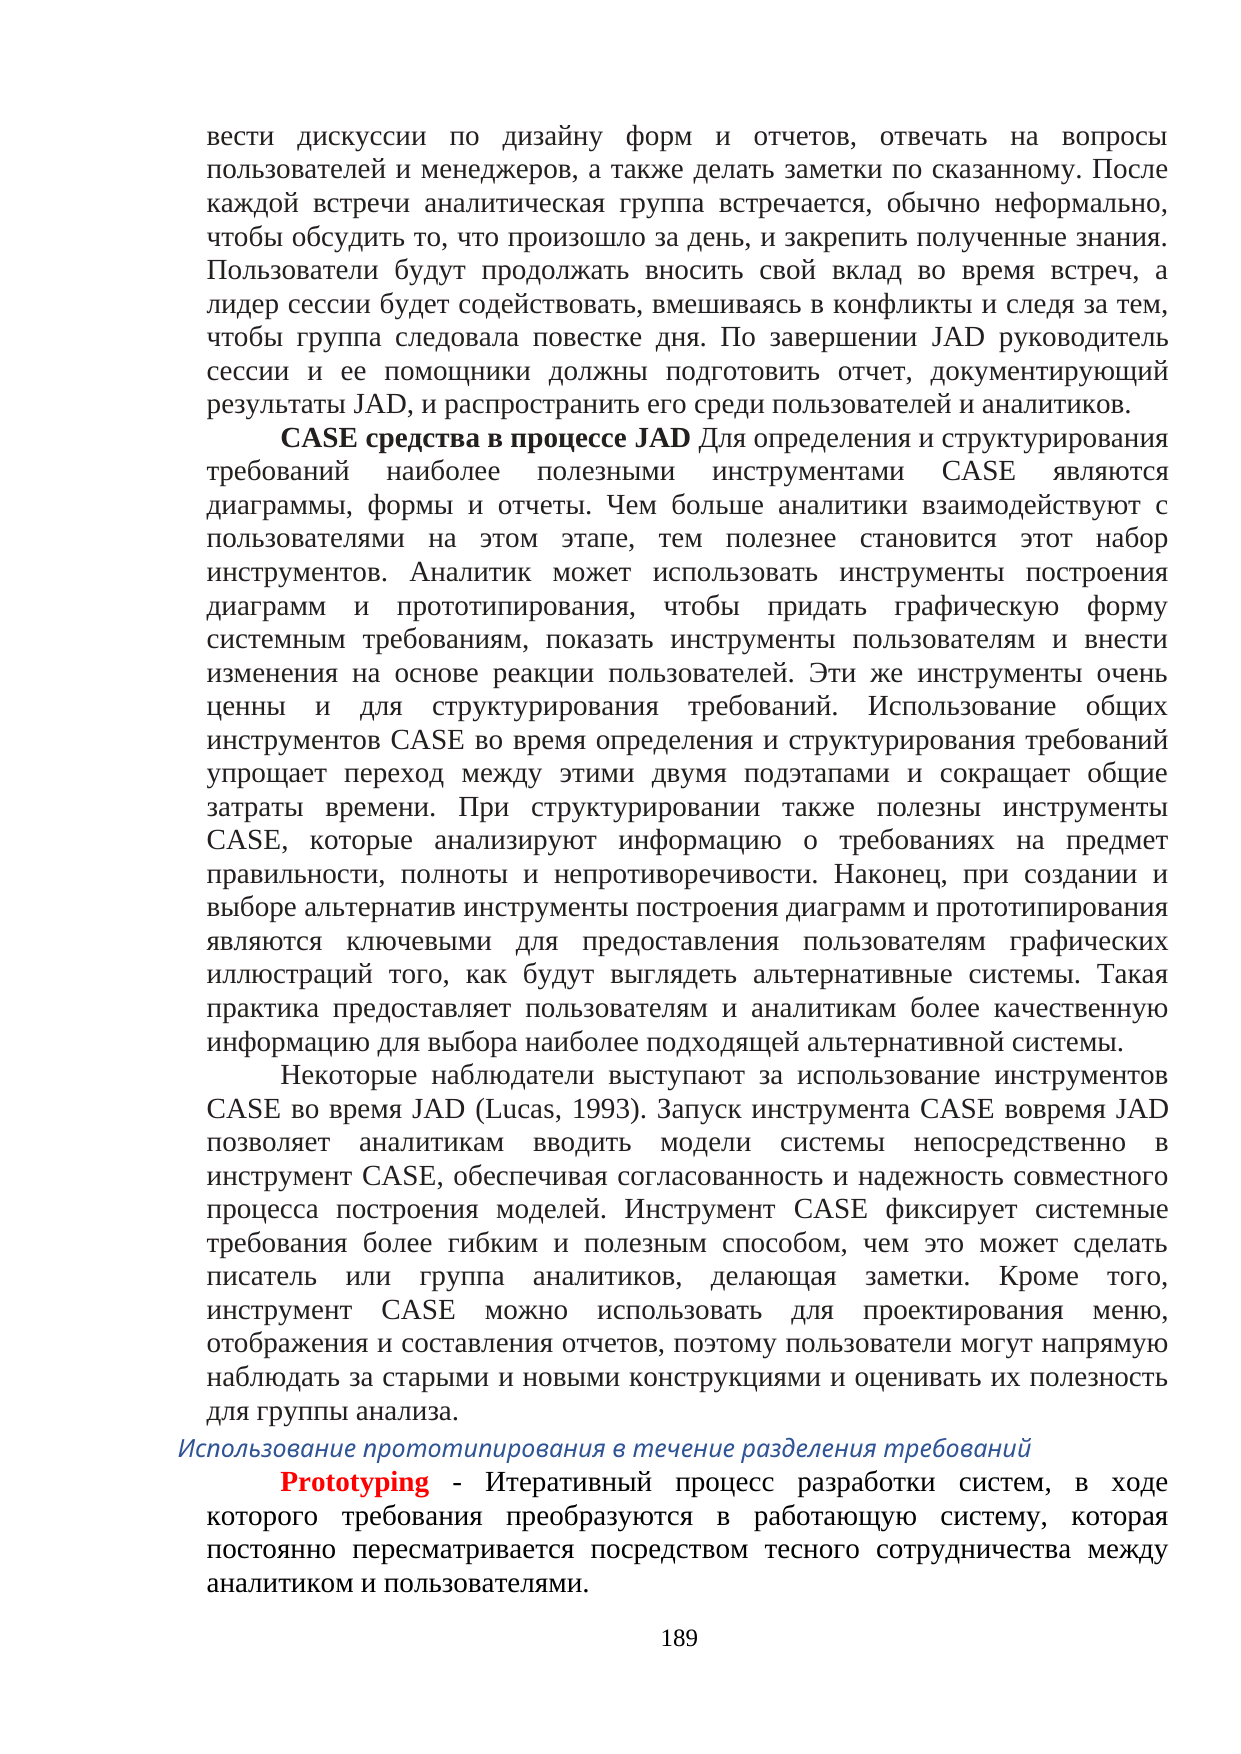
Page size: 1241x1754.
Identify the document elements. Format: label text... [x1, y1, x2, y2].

text Prototyping - Итеративный процесс разработки систем, в ходе которого требования преобразуются в работающую систему, которая постоянно пересматривается посредством тесного сотрудничества между аналитиком и пользователями. [206, 1464, 1169, 1599]
subtitle Использование прототипирования в течение разделения требований [177, 1430, 1181, 1464]
text Некоторые наблюдатели выступают за использование инструментов CASE во время JAD (Lucas, 1993). Запуск инструмента CASE вовремя JAD позволяет аналитикам вводить модели системы непосредственно в инструмент CASE, обеспечивая согласованность и надежность совместного процесса построения моделей. Инструмент CASE фиксирует системные требования более гибким и полезным способом, чем это может сделать писатель или группа аналитиков, делающая заметки. Кроме того, инструмент CASE можно использовать для проектирования меню, отображения и составления отчетов, поэтому пользователи могут напрямую наблюдать за старыми и новыми конструкциями и оценивать их полезность для группы анализа. [206, 1057, 1169, 1426]
text CASE средства в процессе JAD Для определения и структурирования требований наиболее полезными инструментами CASE являются диаграммы, формы и отчеты. Чем больше аналитики взаимодействуют с пользователями на этом этапе, тем полезнее становится этот набор инструментов. Аналитик может использовать инструменты построения диаграмм и прототипирования, чтобы придать графическую форму системным требованиям, показать инструменты пользователям и внести изменения на основе реакции пользователей. Эти же инструменты очень ценны и для структурирования требований. Использование общих инструментов CASE во время определения и структурирования требований упрощает переход между этими двумя подэтапами и сокращает общие затраты времени. При структурировании также полезны инструменты CASE, которые анализируют информацию о требованиях на предмет правильности, полноты и непротиворечивости. Наконец, при создании и выборе альтернатив инструменты построения диаграмм и прототипирования являются ключевыми для предоставления пользователям графических иллюстраций того, как будут выглядеть альтернативные системы. Такая практика предоставляет пользователям и аналитикам более качественную информацию для выбора наиболее подходящей альтернативной системы. [206, 420, 1169, 1057]
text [206, 118, 1169, 420]
